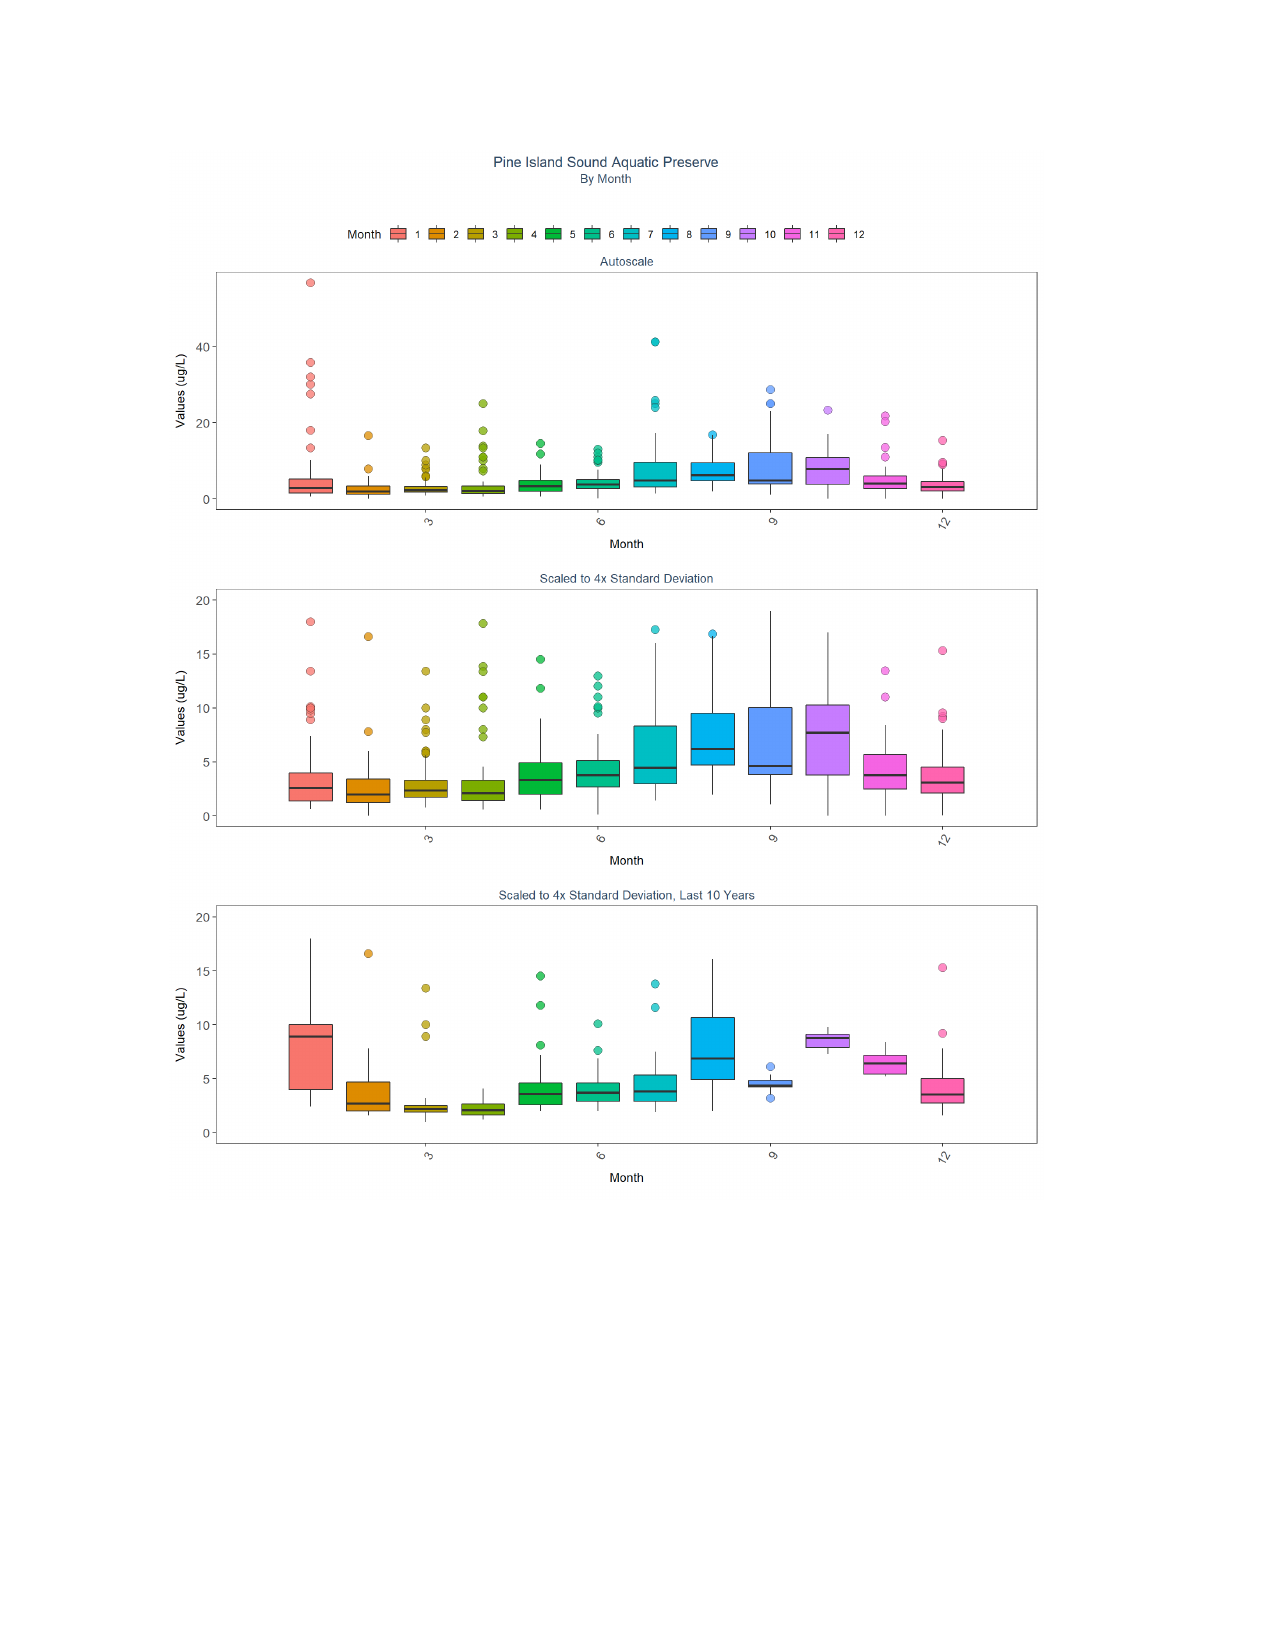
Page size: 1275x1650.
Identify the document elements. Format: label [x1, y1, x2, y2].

picture [168, 150, 1044, 1200]
